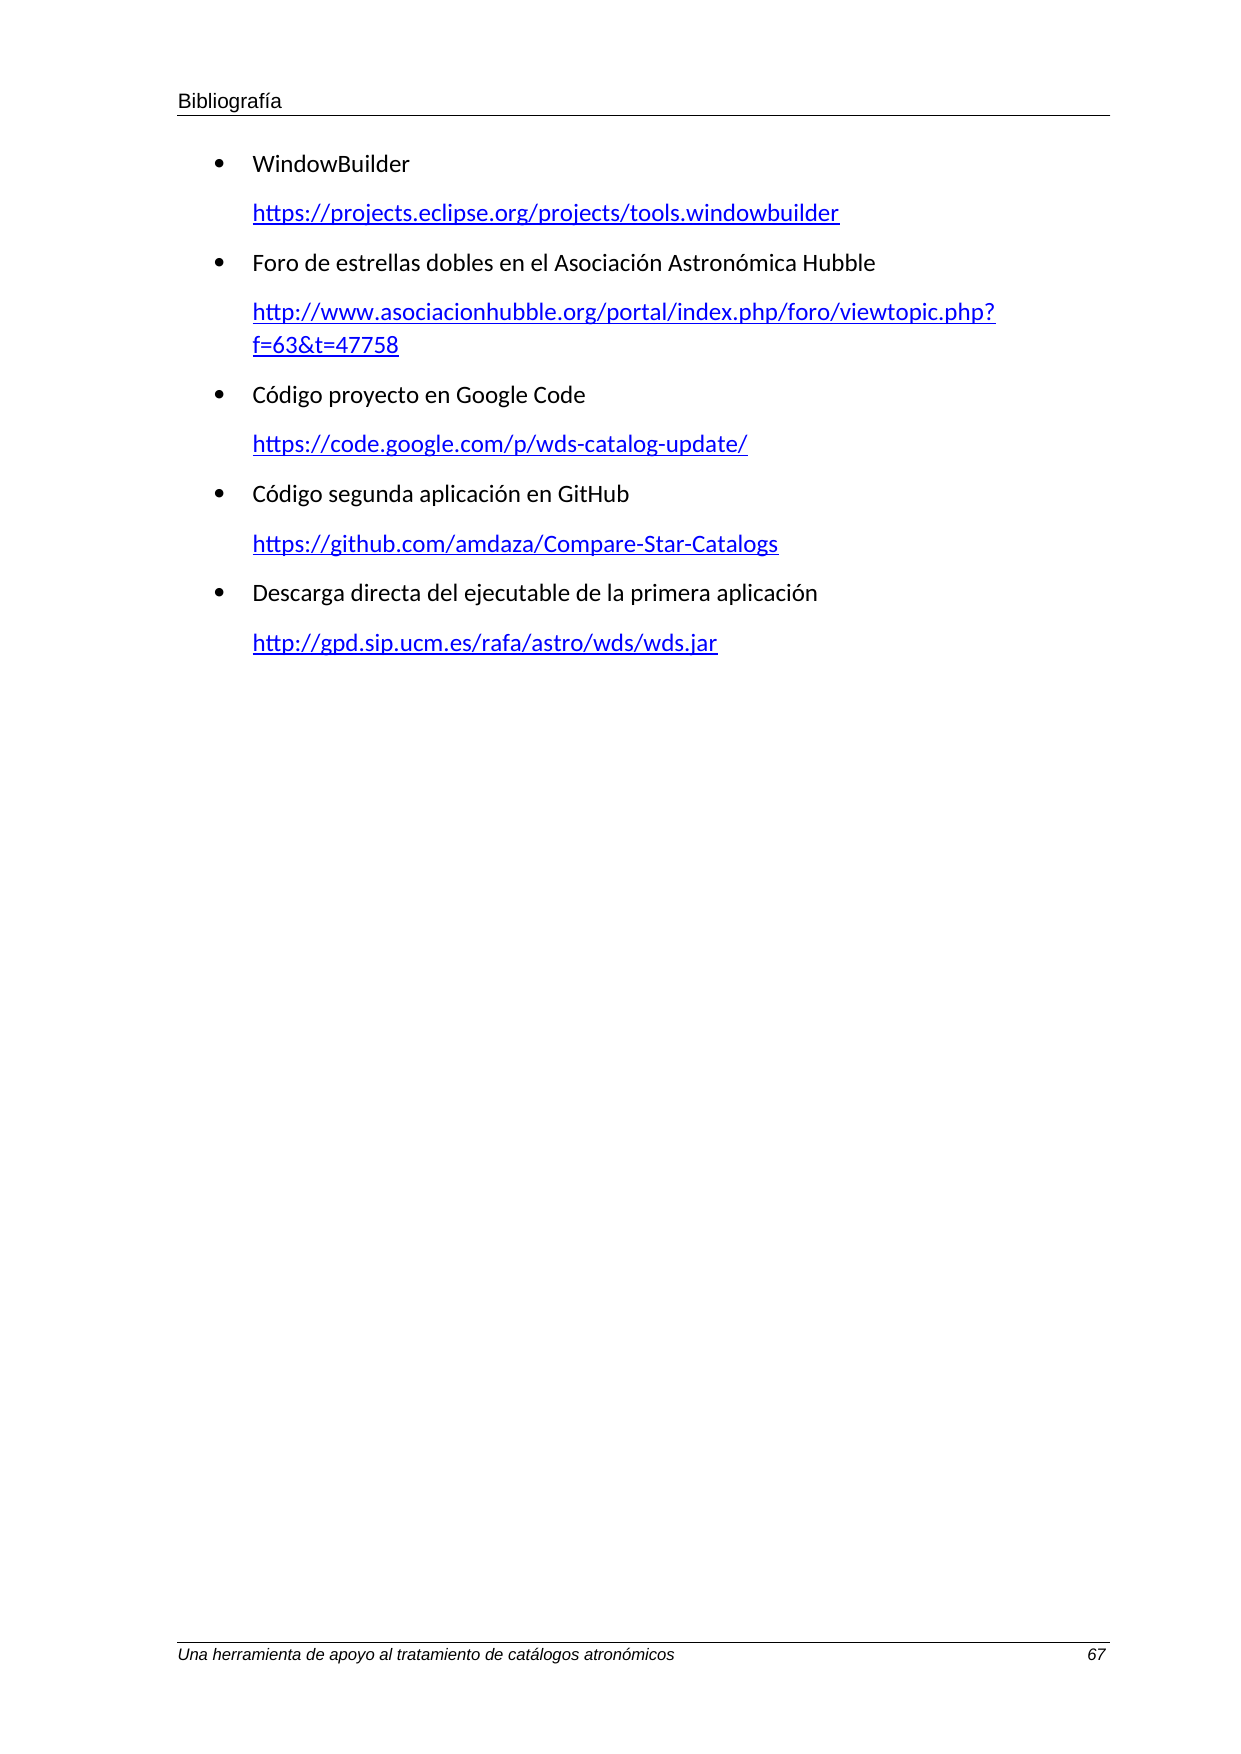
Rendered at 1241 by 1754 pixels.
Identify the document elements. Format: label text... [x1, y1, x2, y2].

text http://gpd.sip.ucm.es/rafa/astro/wds/wds.jar [252, 627, 1110, 657]
list WindowBuilder [215, 148, 1110, 178]
list Descarga directa del ejecutable de la primera aplicación [215, 577, 1110, 608]
text https://code.google.com/p/wds-catalog-update/ [252, 428, 1110, 459]
text https://projects.eclipse.org/projects/tools.windowbuilder [252, 197, 1110, 228]
list Código proyecto en Google Code [215, 379, 1110, 409]
text http://www.asociacionhubble.org/portal/index.php/foro/viewtopic.php?f=63&t=47758 [252, 296, 1110, 360]
list Foro de estrellas dobles en el Asociación Astronómica Hubble [215, 247, 1110, 277]
list Código segunda aplicación en GitHub [215, 478, 1110, 509]
text https://github.com/amdaza/Compare-Star-Catalogs [252, 528, 1110, 558]
